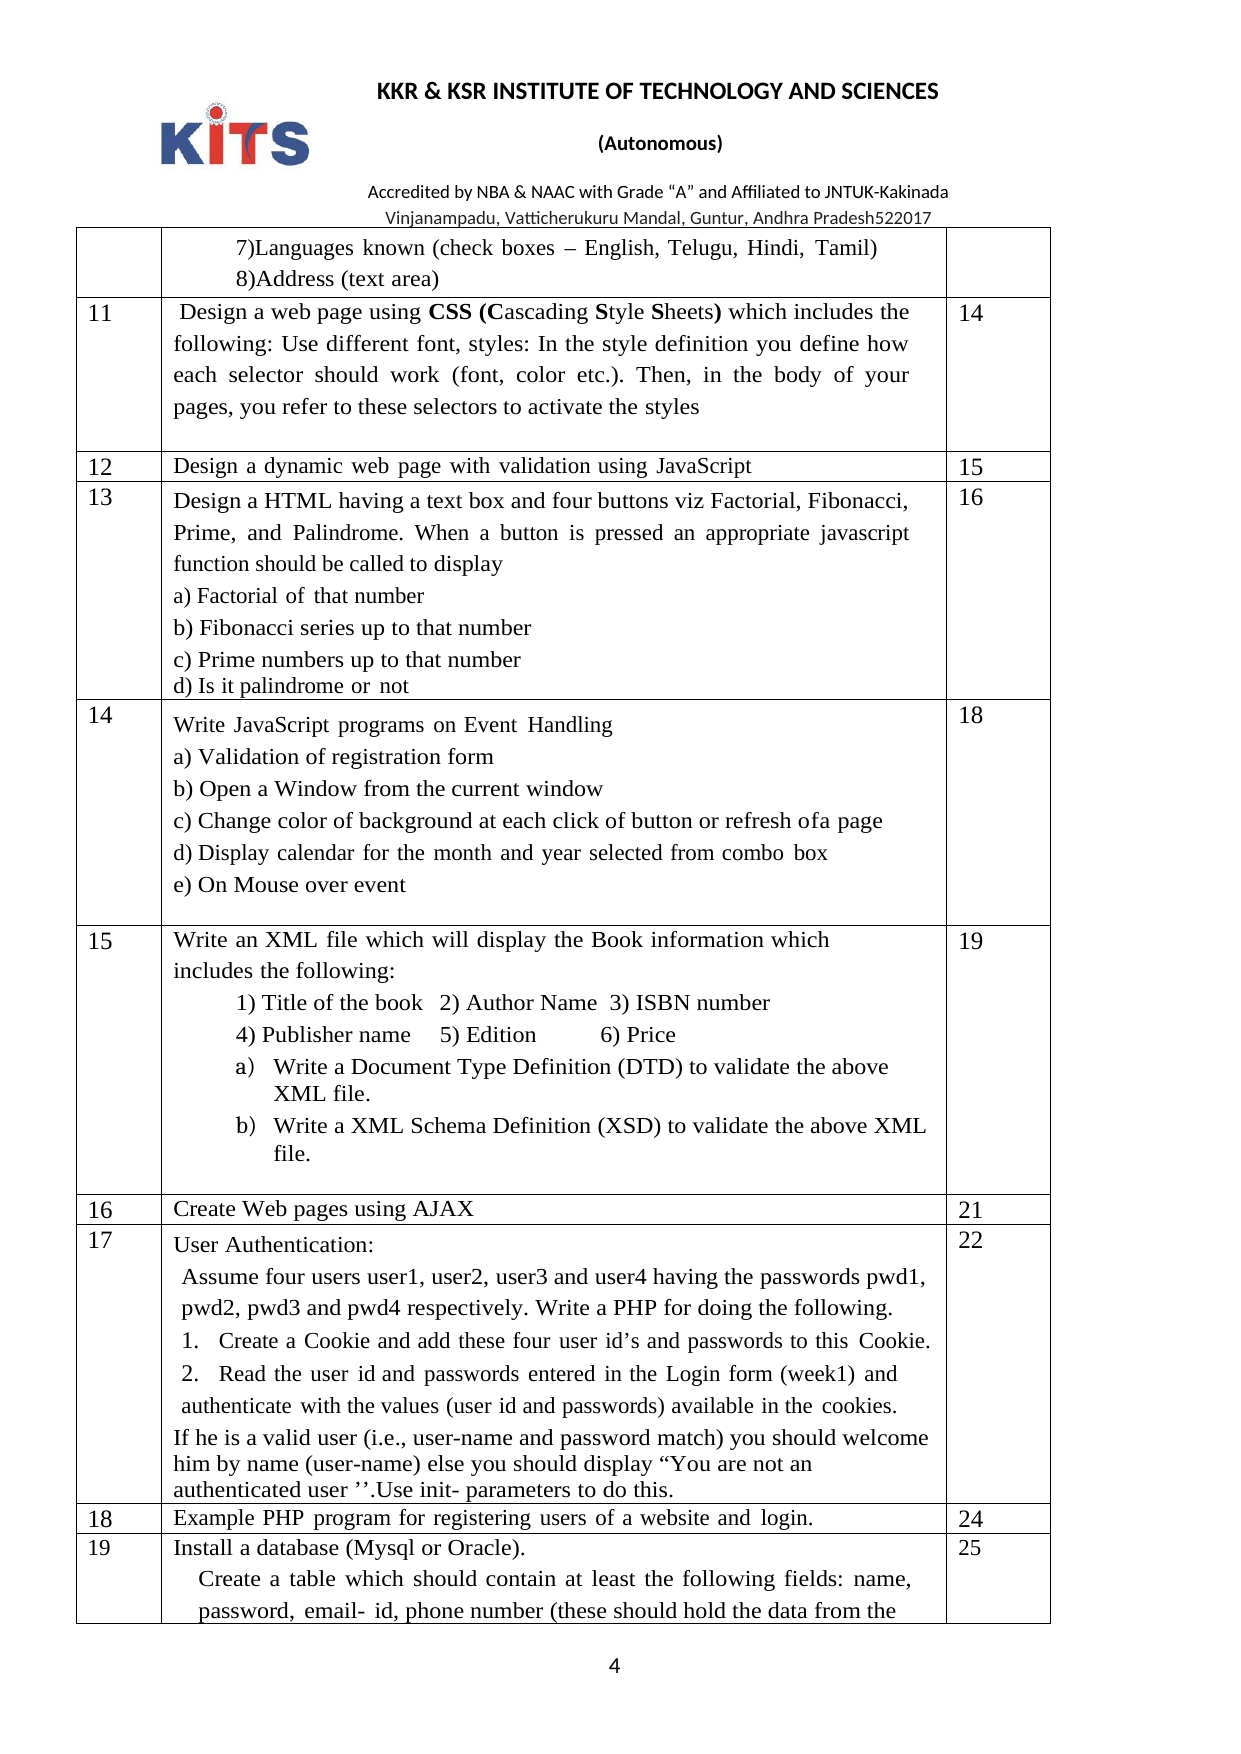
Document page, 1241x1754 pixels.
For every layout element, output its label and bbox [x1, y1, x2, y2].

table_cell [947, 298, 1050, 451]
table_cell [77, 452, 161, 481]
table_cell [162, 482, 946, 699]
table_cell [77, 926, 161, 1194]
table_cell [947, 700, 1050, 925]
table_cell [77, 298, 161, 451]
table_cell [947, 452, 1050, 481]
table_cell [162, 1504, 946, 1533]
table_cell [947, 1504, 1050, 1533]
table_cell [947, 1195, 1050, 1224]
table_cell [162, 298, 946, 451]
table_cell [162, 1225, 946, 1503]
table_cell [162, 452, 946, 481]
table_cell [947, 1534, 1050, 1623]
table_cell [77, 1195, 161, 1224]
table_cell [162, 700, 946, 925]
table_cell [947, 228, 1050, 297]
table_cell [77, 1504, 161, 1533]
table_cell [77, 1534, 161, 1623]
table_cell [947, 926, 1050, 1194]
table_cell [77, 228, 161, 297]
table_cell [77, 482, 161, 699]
picture [152, 96, 311, 170]
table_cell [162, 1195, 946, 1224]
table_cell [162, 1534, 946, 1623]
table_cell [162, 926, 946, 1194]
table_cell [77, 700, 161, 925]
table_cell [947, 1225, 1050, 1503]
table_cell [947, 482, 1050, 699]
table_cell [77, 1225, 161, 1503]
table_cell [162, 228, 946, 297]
